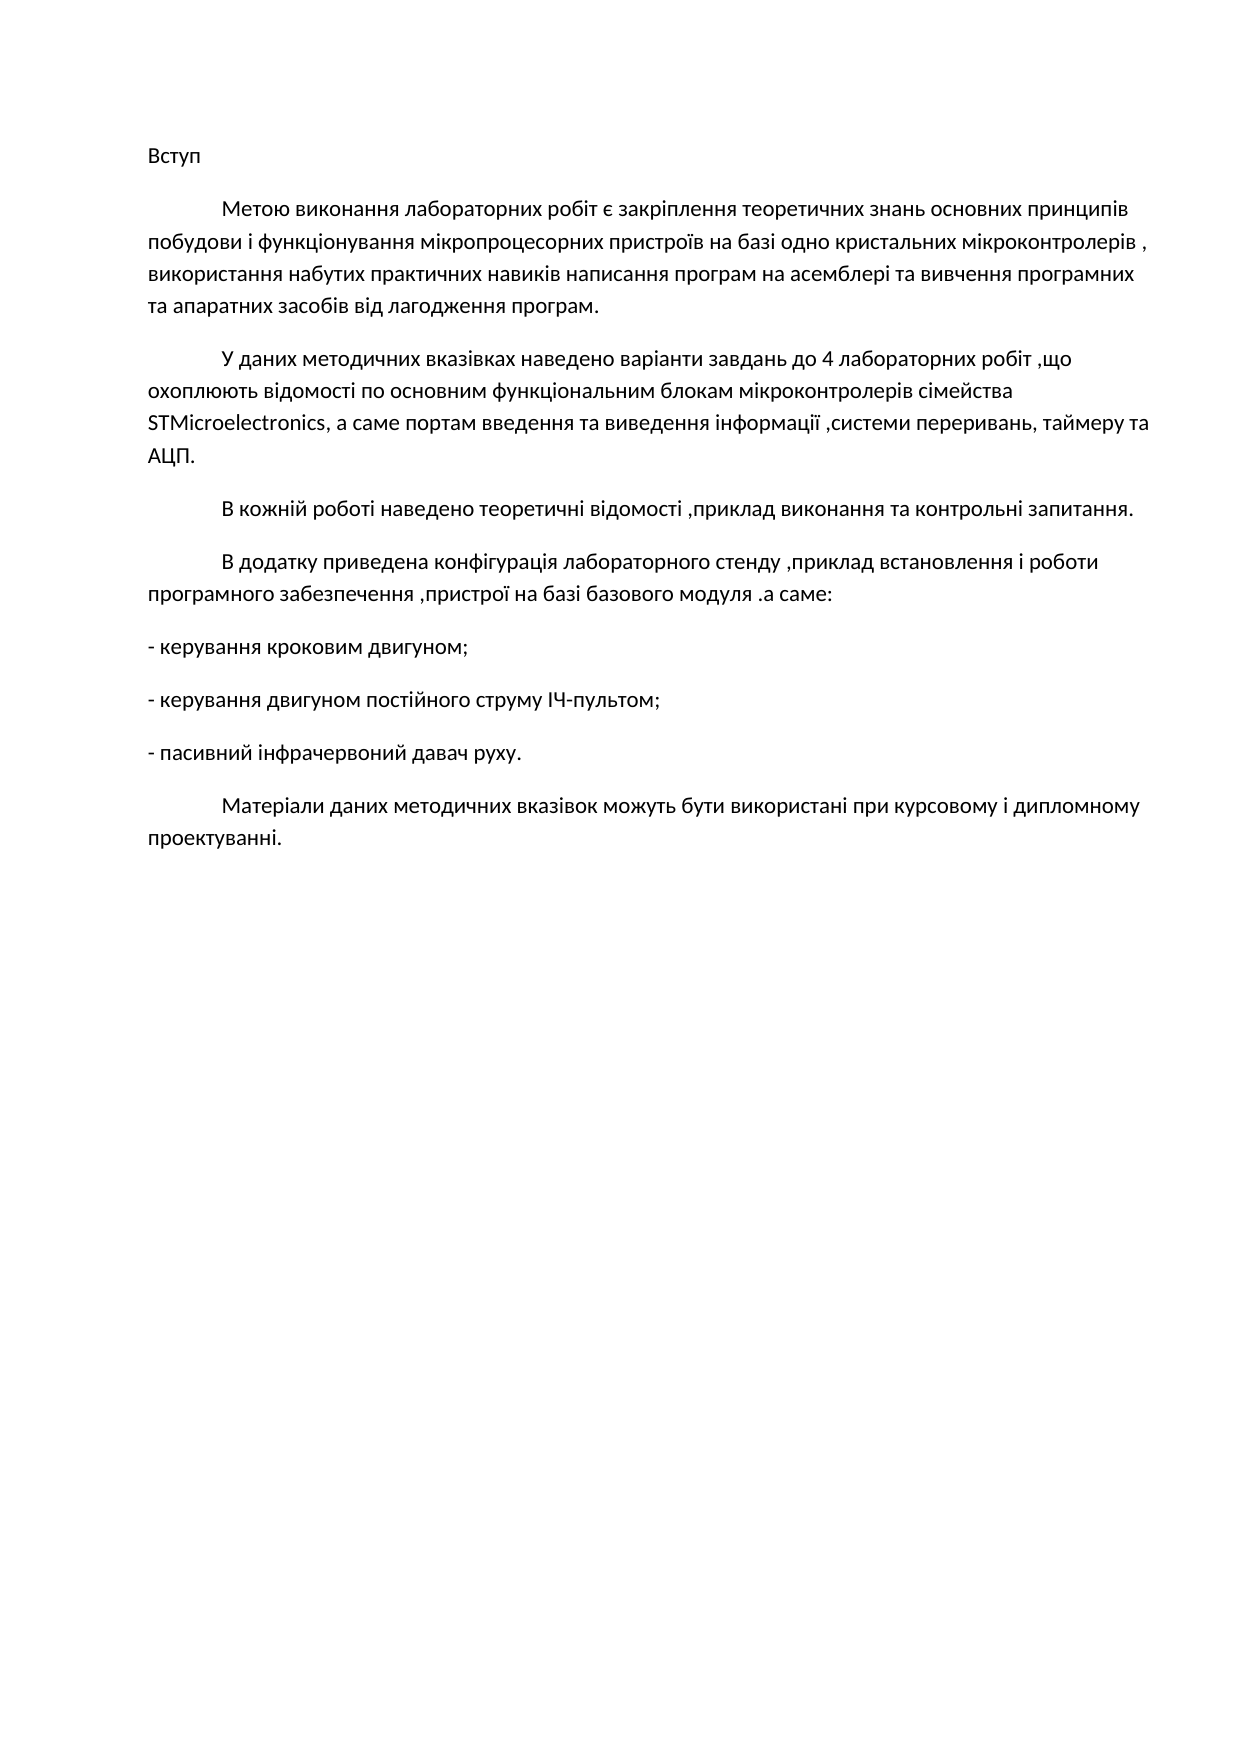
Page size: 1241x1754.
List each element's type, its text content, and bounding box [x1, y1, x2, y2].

text - пасивний інфрачервоний давач руху. [148, 738, 1152, 766]
text В кожній роботі наведено теоретичні відомості ,приклад виконання та контрольні запитання. [148, 494, 1152, 522]
text Метою виконання лабораторних робіт є закріплення теоретичних знань основних принципів побудови і функціонування мікропроцесорних пристроїв на базі одно кристальних мікроконтролерів , використання набутих практичних навиків написання програм на асемблері та вивчення програмних та апаратних засобів від лагодження програм. [148, 194, 1152, 319]
text - керування двигуном постійного струму ІЧ-пультом; [148, 685, 1152, 713]
text У даних методичних вказівках наведено варіанти завдань до 4 лабораторних робіт ,що охоплюють відомості по основним функціональним блокам мікроконтролерів сімейства STMicroelectronics, а саме портам введення та виведення інформації ,системи переривань, таймеру та АЦП. [148, 344, 1152, 469]
text Матеріали даних методичних вказівок можуть бути використані при курсовому і дипломному проектуванні. [148, 791, 1152, 851]
text В додатку приведена конфігурація лабораторного стенду ,приклад встановлення і роботи програмного забезпечення ,пристрої на базі базового модуля .а саме: [148, 547, 1152, 607]
text - керування кроковим двигуном; [148, 632, 1152, 660]
text Вступ [148, 142, 1152, 169]
